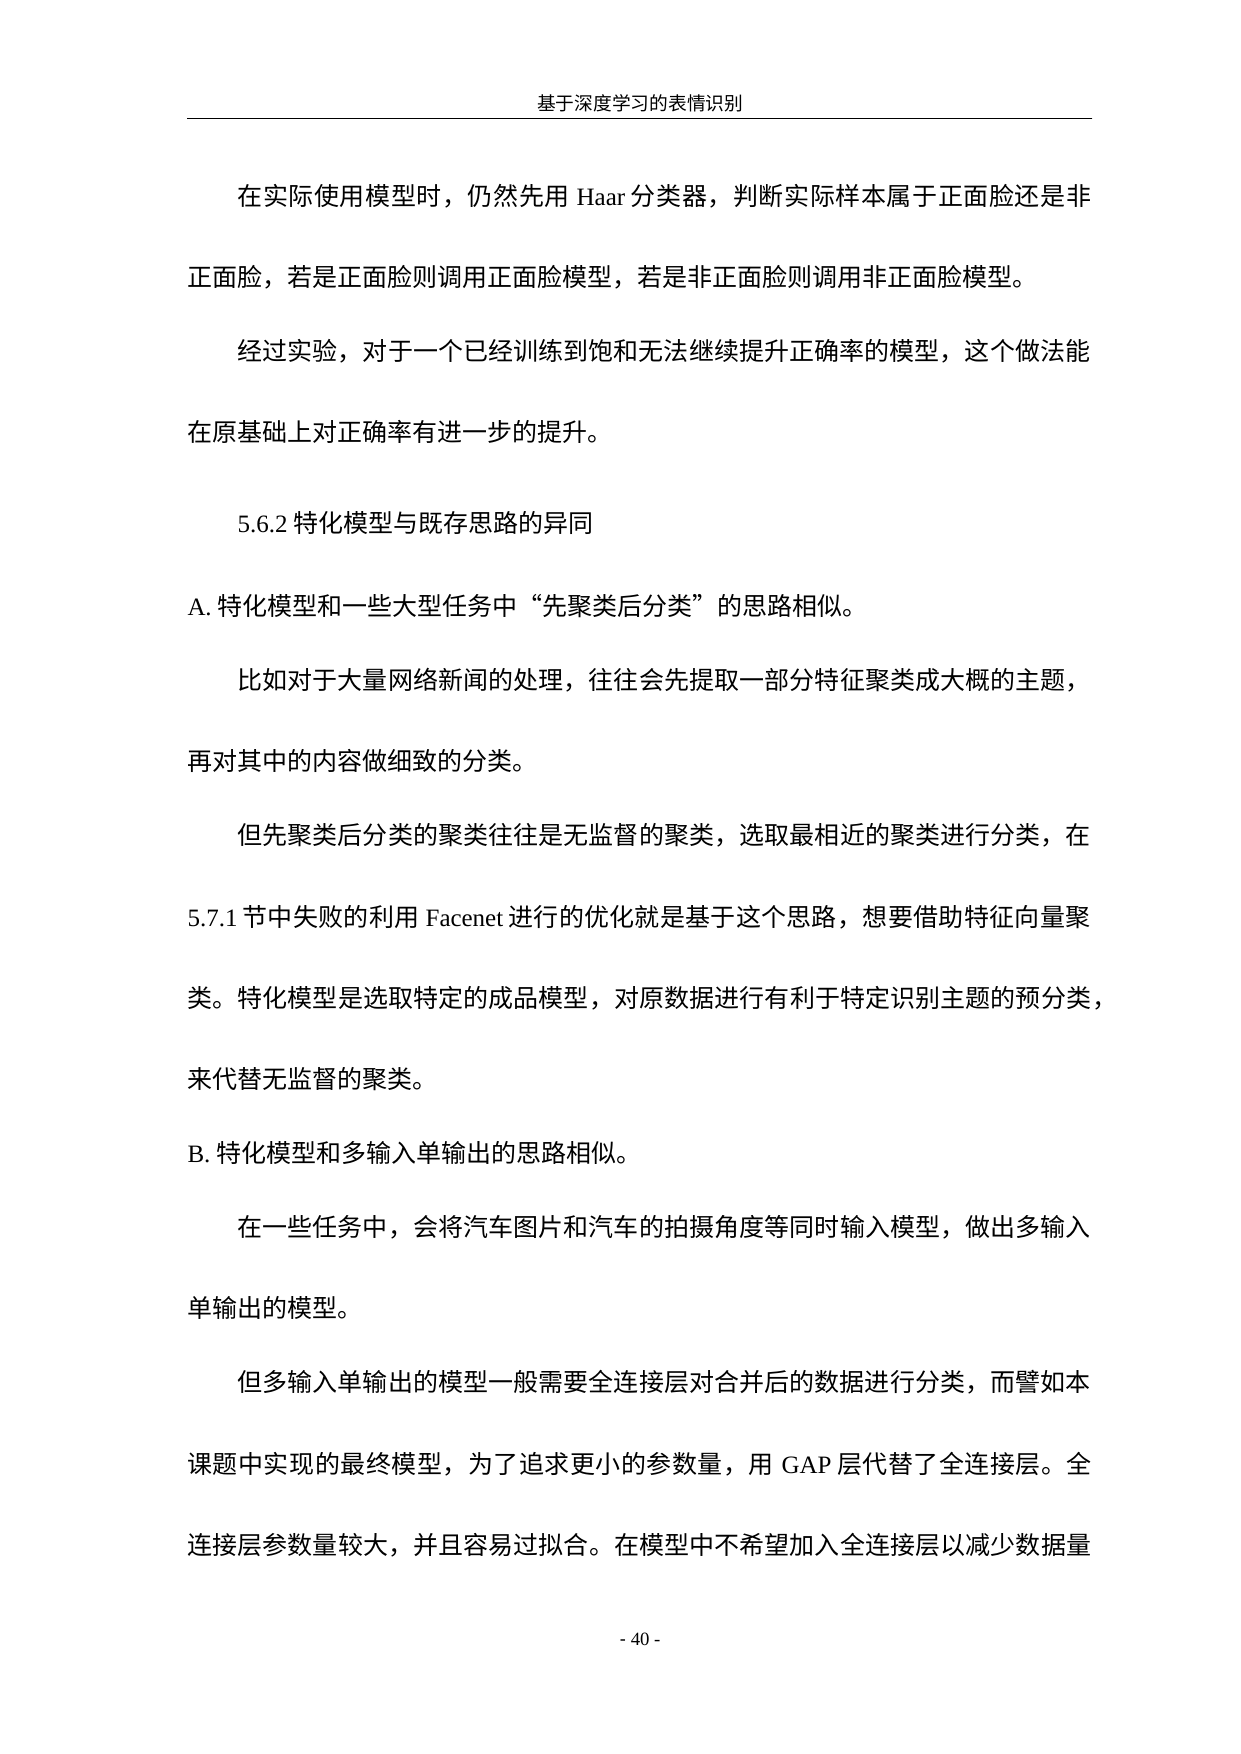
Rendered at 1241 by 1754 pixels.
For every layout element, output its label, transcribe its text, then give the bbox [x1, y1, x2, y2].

subtitle 5.6.2 特化模型与既存思路的异同 [187, 489, 1092, 554]
text A. 特化模型和一些大型任务中“先聚类后分类”的思路相似。 [187, 572, 1092, 637]
text 在一些任务中，会将汽车图片和汽车的拍摄角度等同时输入模型，做出多输入单输出的模型。 [187, 1193, 1092, 1339]
text 但先聚类后分类的聚类往往是无监督的聚类，选取最相近的聚类进行分类，在5.7.1节中失败的利用Facenet进行的优化就是基于这个思路，想要借助特征向量聚类。特化模型是选取特定的成品模型，对原数据进行有利于特定识别主题的预分类，来代替无监督的聚类。 [187, 801, 1092, 1110]
text B. 特化模型和多输入单输出的思路相似。 [187, 1119, 1092, 1184]
text 在实际使用模型时，仍然先用Haar分类器，判断实际样本属于正面脸还是非正面脸，若是正面脸则调用正面脸模型，若是非正面脸则调用非正面脸模型。 [187, 162, 1092, 308]
text 经过实验，对于一个已经训练到饱和无法继续提升正确率的模型，这个做法能在原基础上对正确率有进一步的提升。 [187, 317, 1092, 463]
text 比如对于大量网络新闻的处理，往往会先提取一部分特征聚类成大概的主题，再对其中的内容做细致的分类。 [187, 646, 1092, 792]
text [187, 1348, 1092, 1576]
